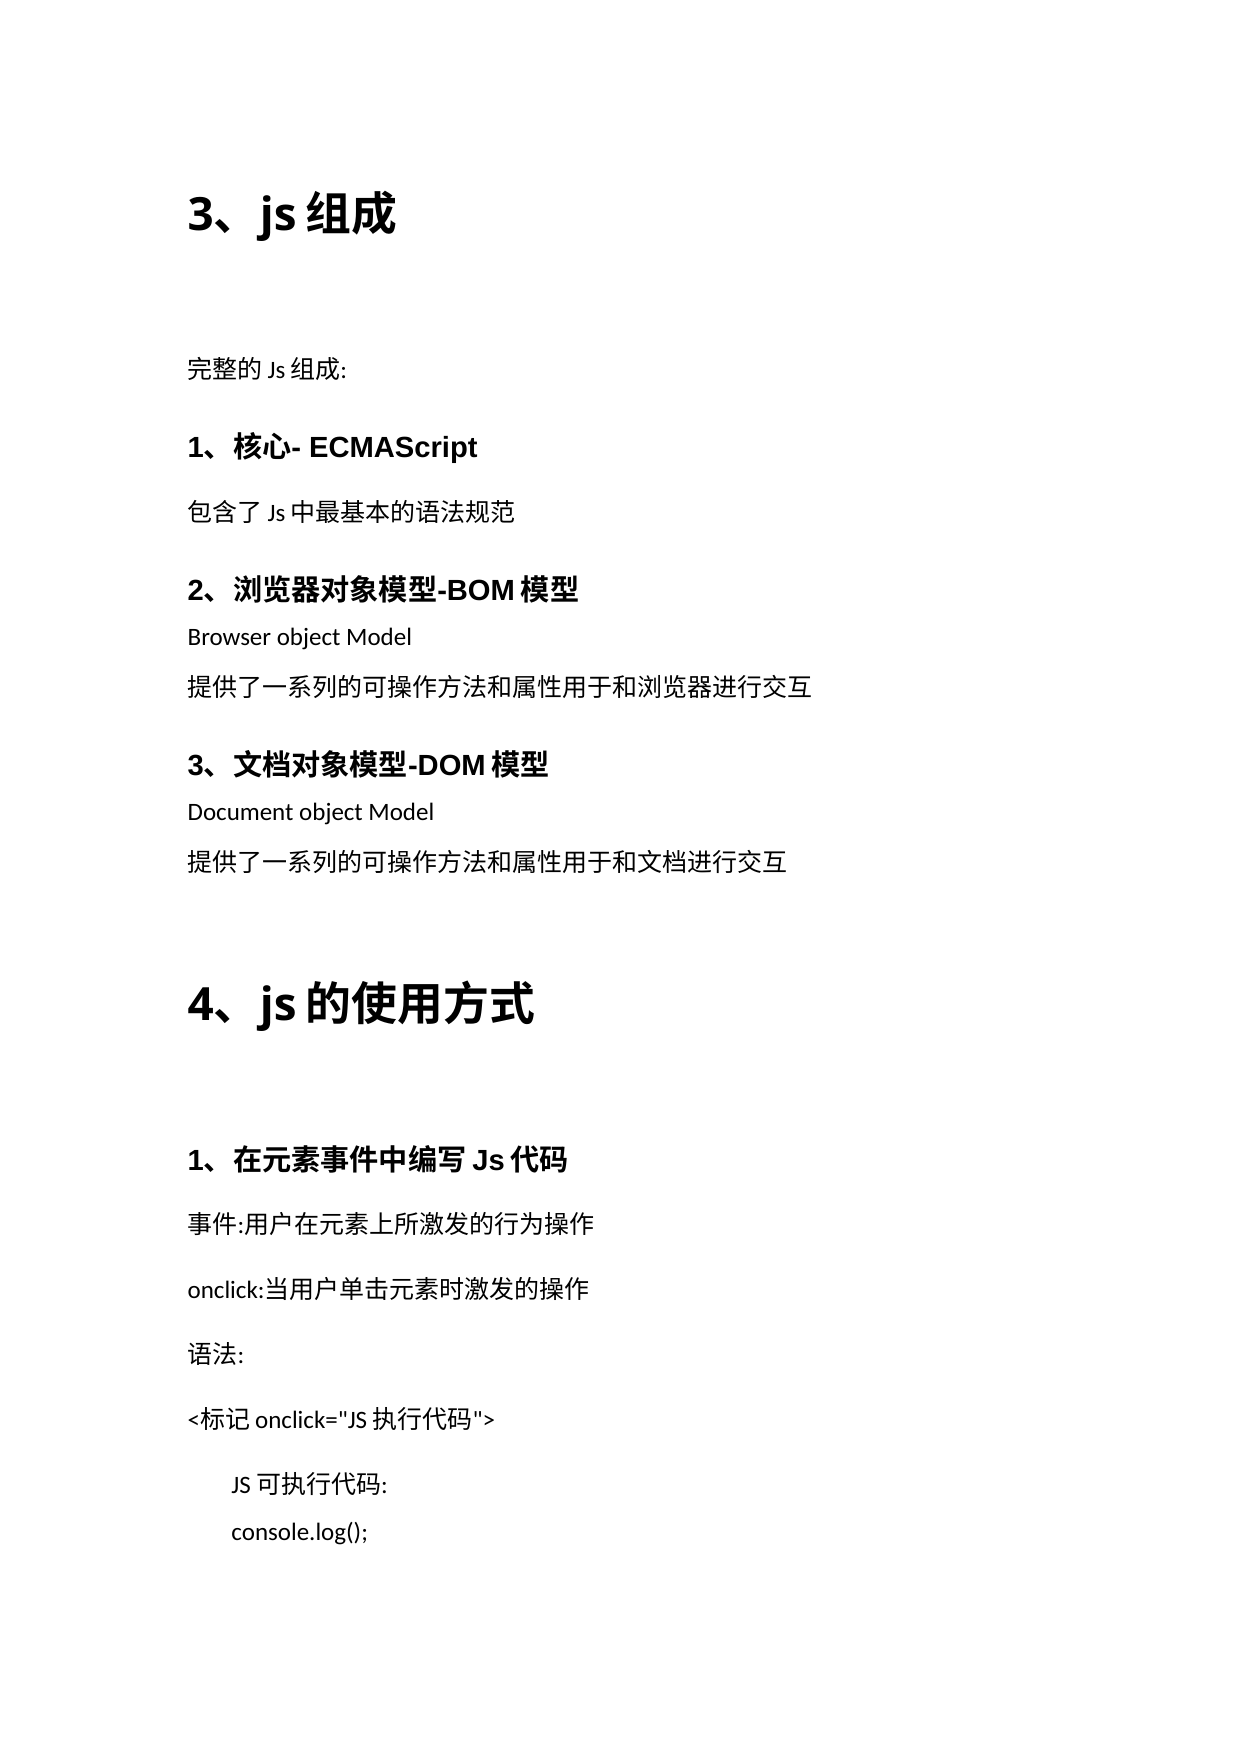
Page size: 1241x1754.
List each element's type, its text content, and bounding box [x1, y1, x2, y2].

text <标记onclick="JS执行代码"> [187, 1385, 1053, 1450]
text 提供了一系列的可操作方法和属性用于和浏览器进行交互 [187, 653, 1053, 718]
text 完整的Js组成: [187, 335, 1053, 400]
list Document object Model [187, 795, 1053, 828]
subtitle 4、js的使用方式 [187, 952, 1053, 1050]
text 事件:用户在元素上所激发的行为操作 [187, 1190, 1053, 1255]
text 包含了Js中最基本的语法规范 [187, 478, 1053, 543]
text 语法: [187, 1320, 1053, 1385]
text onclick:当用户单击元素时激发的操作 [187, 1255, 1053, 1320]
subtitle 2、浏览器对象模型-BOM模型 [187, 555, 1053, 620]
subtitle 1、核心- ECMAScript [187, 413, 1053, 478]
subtitle 3、js组成 [187, 162, 1053, 259]
text 提供了一系列的可操作方法和属性用于和文档进行交互 [187, 828, 1053, 893]
text console.log(); [187, 1515, 1053, 1548]
subtitle 1、在元素事件中编写Js代码 [187, 1125, 1053, 1190]
text JS可执行代码: [187, 1450, 1053, 1515]
text Browser object Model [187, 620, 1053, 653]
subtitle 3、文档对象模型-DOM模型 [187, 730, 1053, 795]
